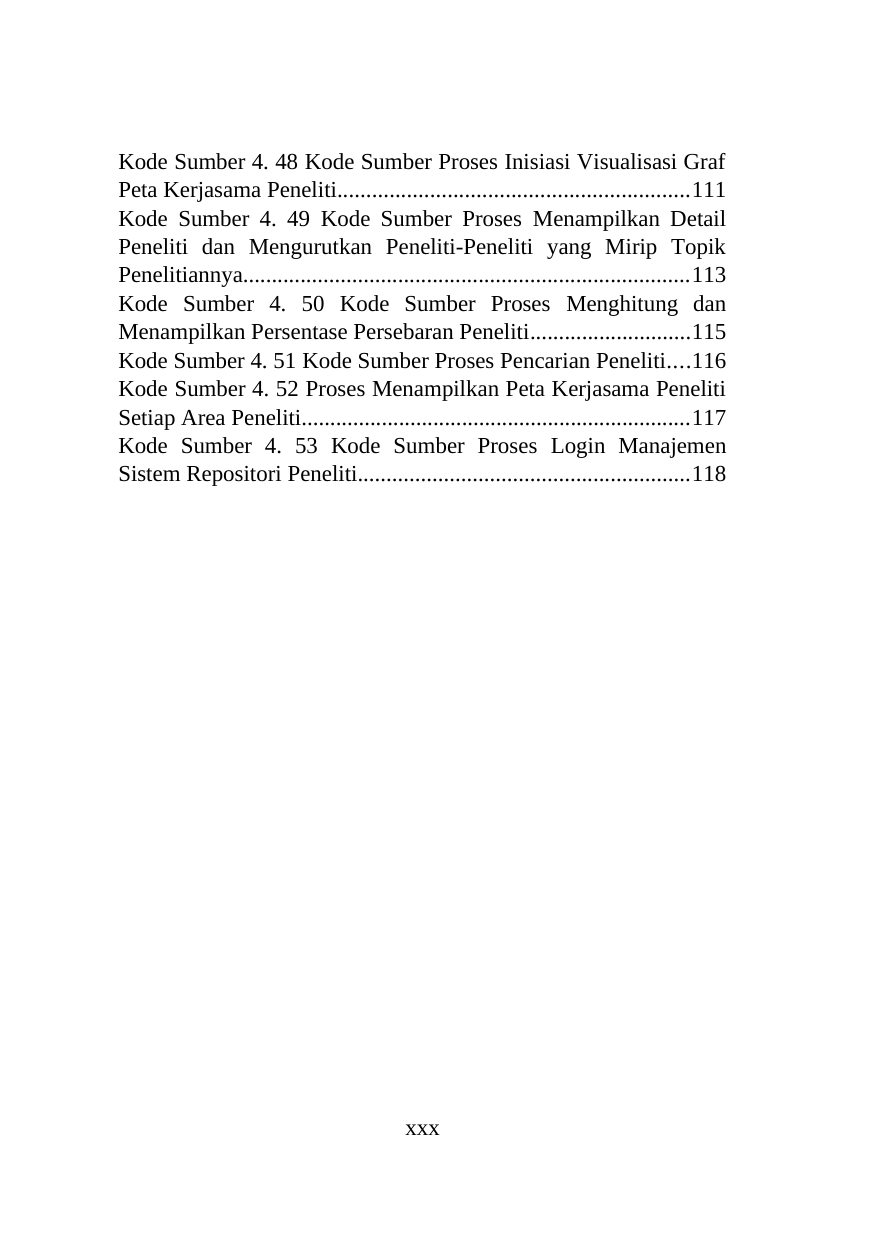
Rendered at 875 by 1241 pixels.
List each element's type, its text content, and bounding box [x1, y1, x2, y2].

text Kode Sumber 4. 48 Kode Sumber Proses Inisiasi Visualisasi Graf Peta Kerjasama Peneliti 111 [118, 148, 726, 202]
text Kode Sumber 4. 53 Kode Sumber Proses Login Manajemen Sistem Repositori Peneliti 118 [118, 432, 726, 487]
text Kode Sumber 4. 50 Kode Sumber Proses Menghitung dan Menampilkan Persentase Persebaran Peneliti 115 [118, 290, 726, 345]
text Kode Sumber 4. 52 Proses Menampilkan Peta Kerjasama Peneliti Setiap Area Peneliti 117 [118, 375, 726, 430]
text Kode Sumber 4. 49 Kode Sumber Proses Menampilkan Detail Peneliti dan Mengurutkan Peneliti-Peneliti yang Mirip Topik Penelitiannya 113 [118, 204, 726, 288]
text Kode Sumber 4. 51 Kode Sumber Proses Pencarian Peneliti 116 [118, 347, 726, 373]
